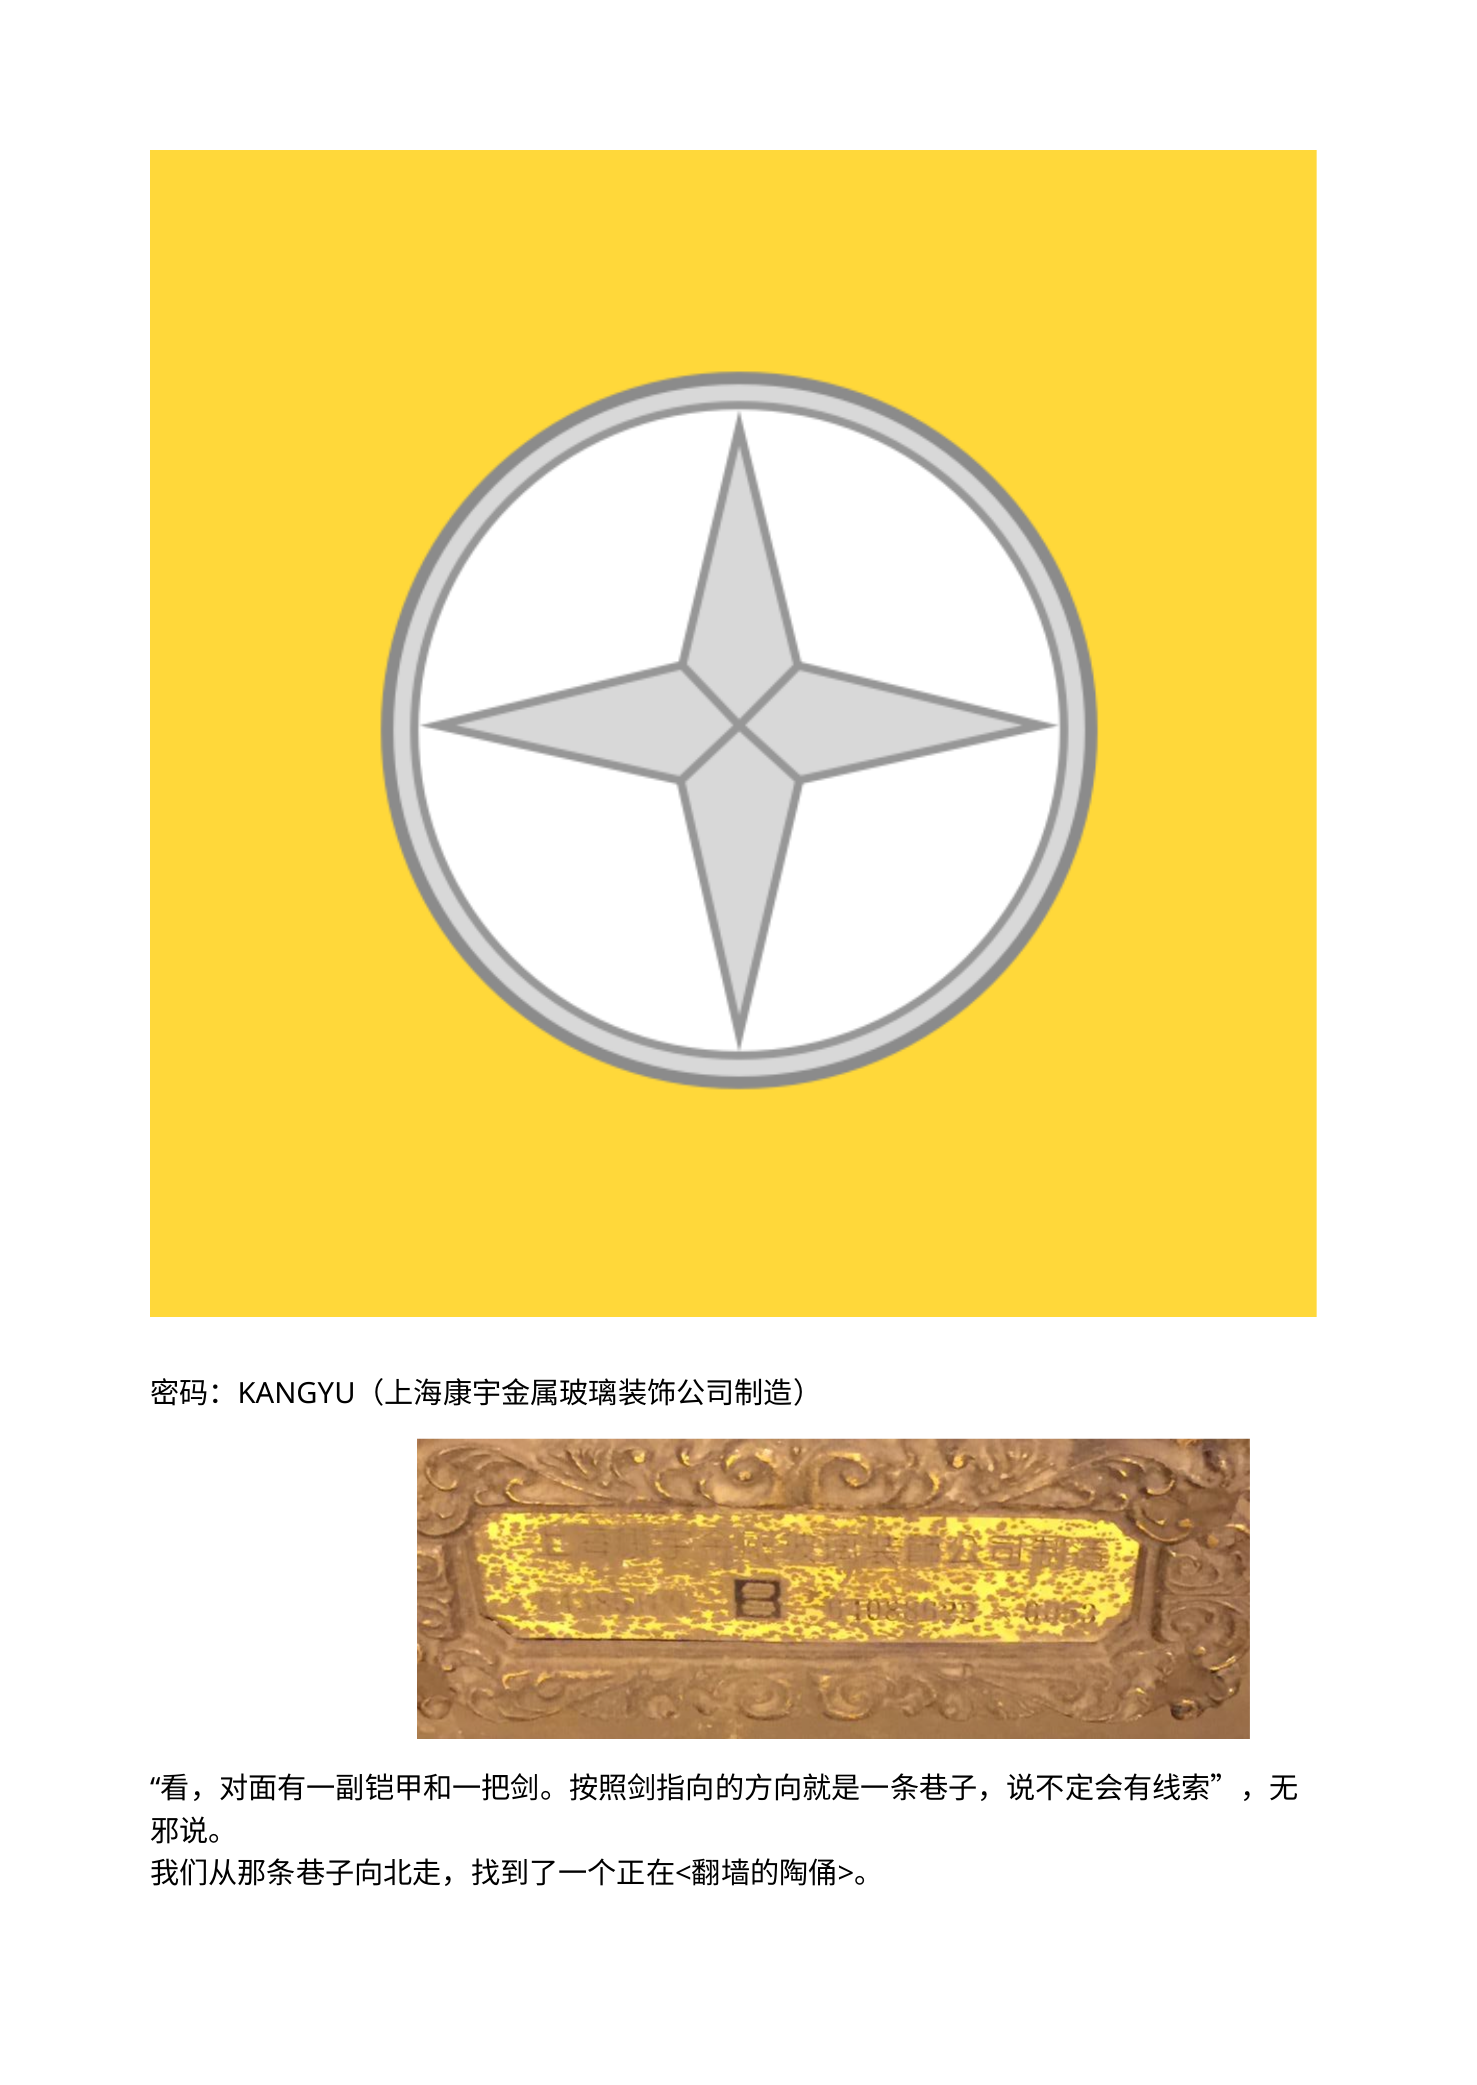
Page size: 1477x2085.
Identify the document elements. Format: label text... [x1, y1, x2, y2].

text 我们从那条巷子向北走，找到了一个正在<翻墙的陶俑>。 [150, 1849, 1326, 1892]
picture [418, 1439, 1249, 1739]
text 密码：KANGYU（上海康宇金属玻璃装饰公司制造） [150, 1369, 1326, 1412]
picture [150, 150, 1317, 1317]
text “看，对面有一副铠甲和一把剑。按照剑指向的方向就是一条巷子，说不定会有线索”，无邪说。 [150, 1765, 1326, 1849]
